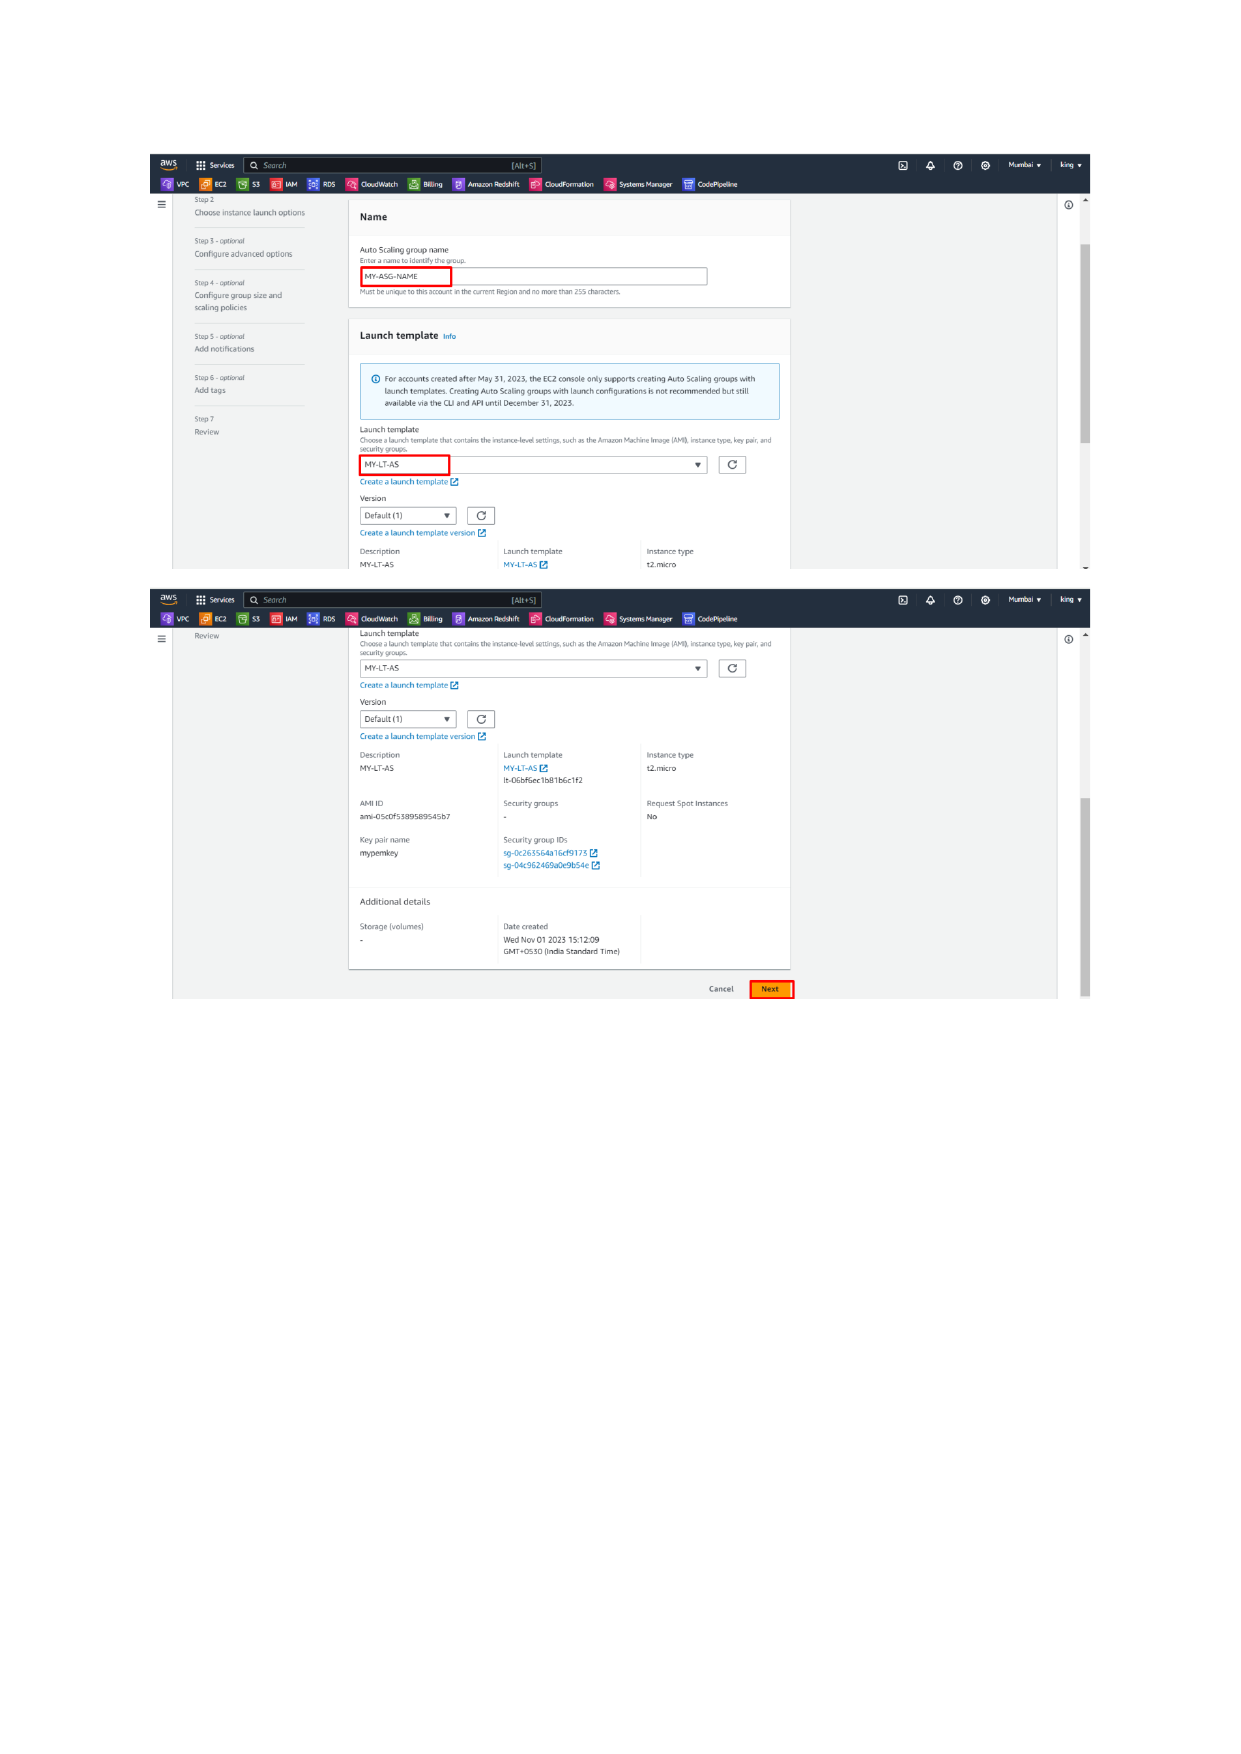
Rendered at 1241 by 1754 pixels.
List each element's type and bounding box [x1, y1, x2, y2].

picture [150, 150, 1091, 569]
picture [150, 587, 1091, 999]
